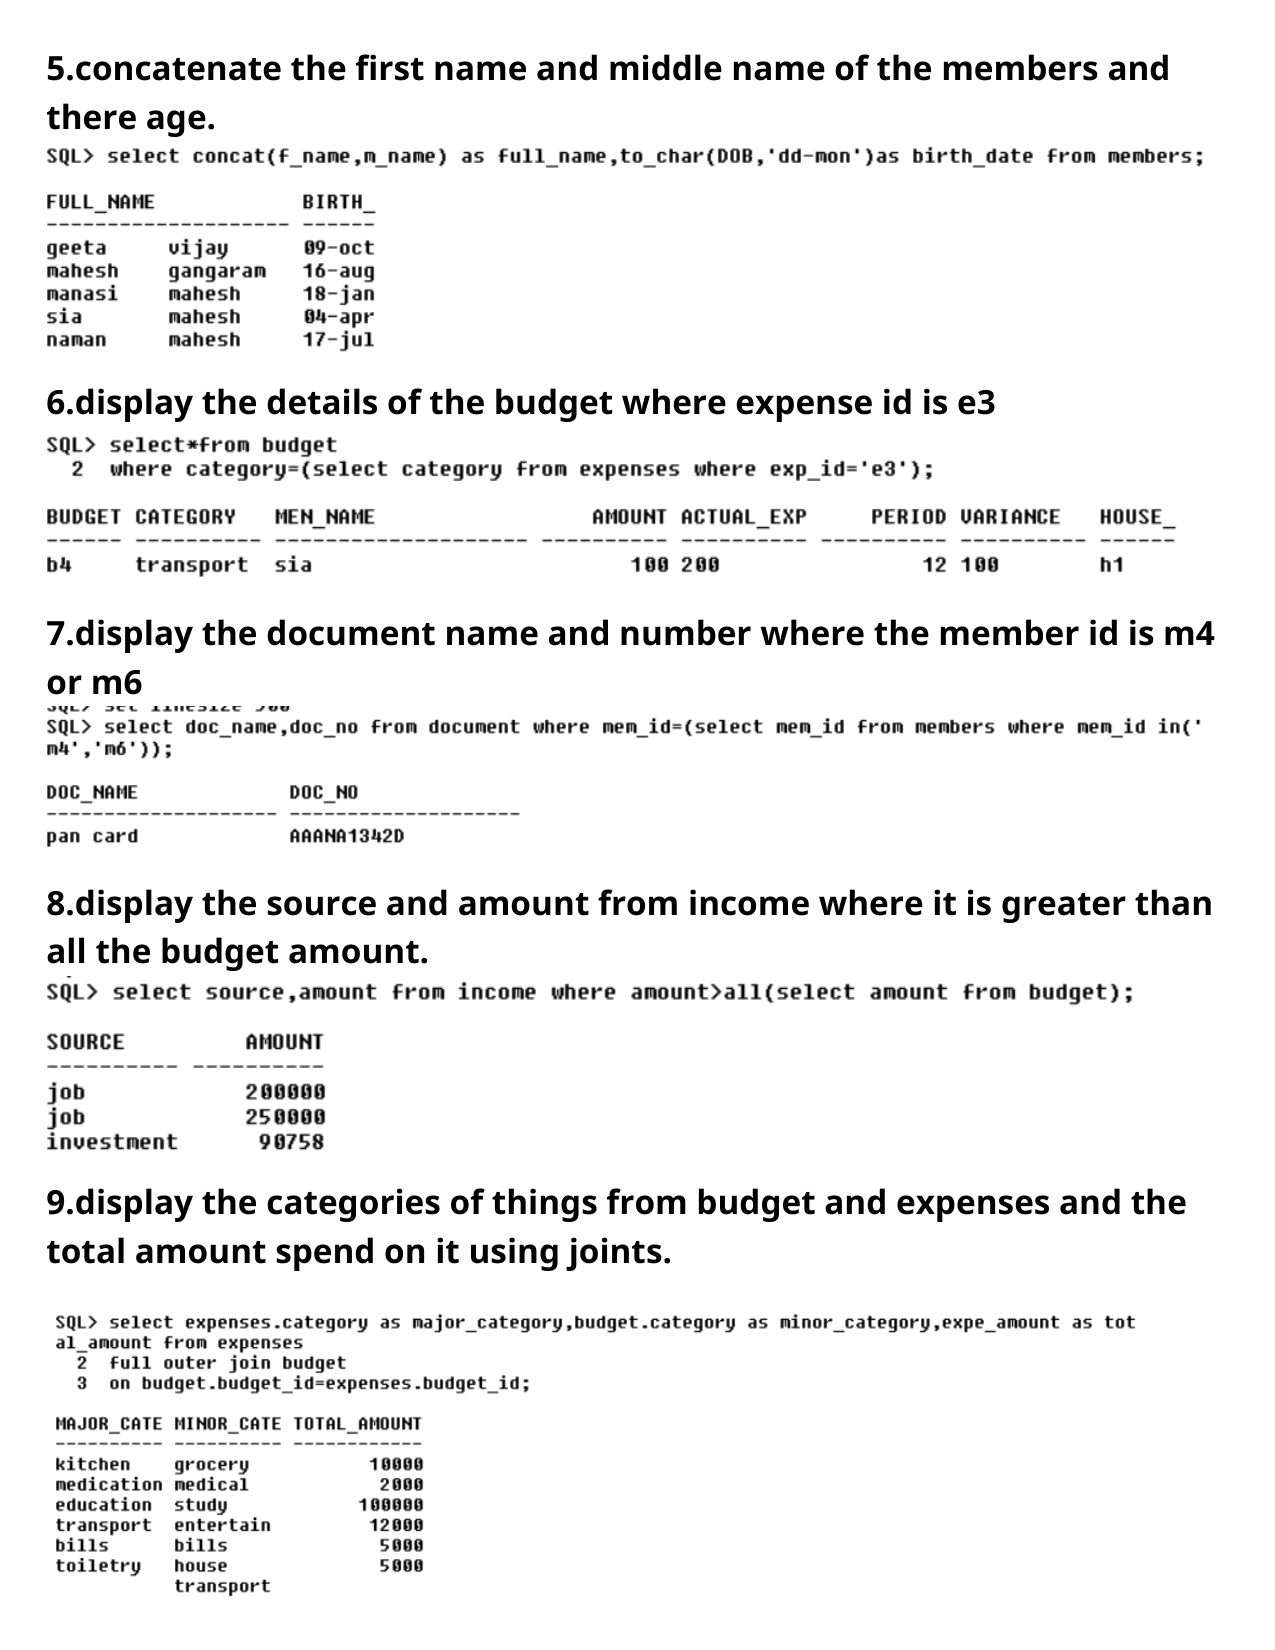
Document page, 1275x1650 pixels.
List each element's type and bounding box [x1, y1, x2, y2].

picture [55, 1293, 1146, 1604]
picture [46, 426, 1235, 591]
picture [46, 706, 1204, 861]
picture [46, 141, 1235, 360]
picture [46, 976, 1148, 1160]
